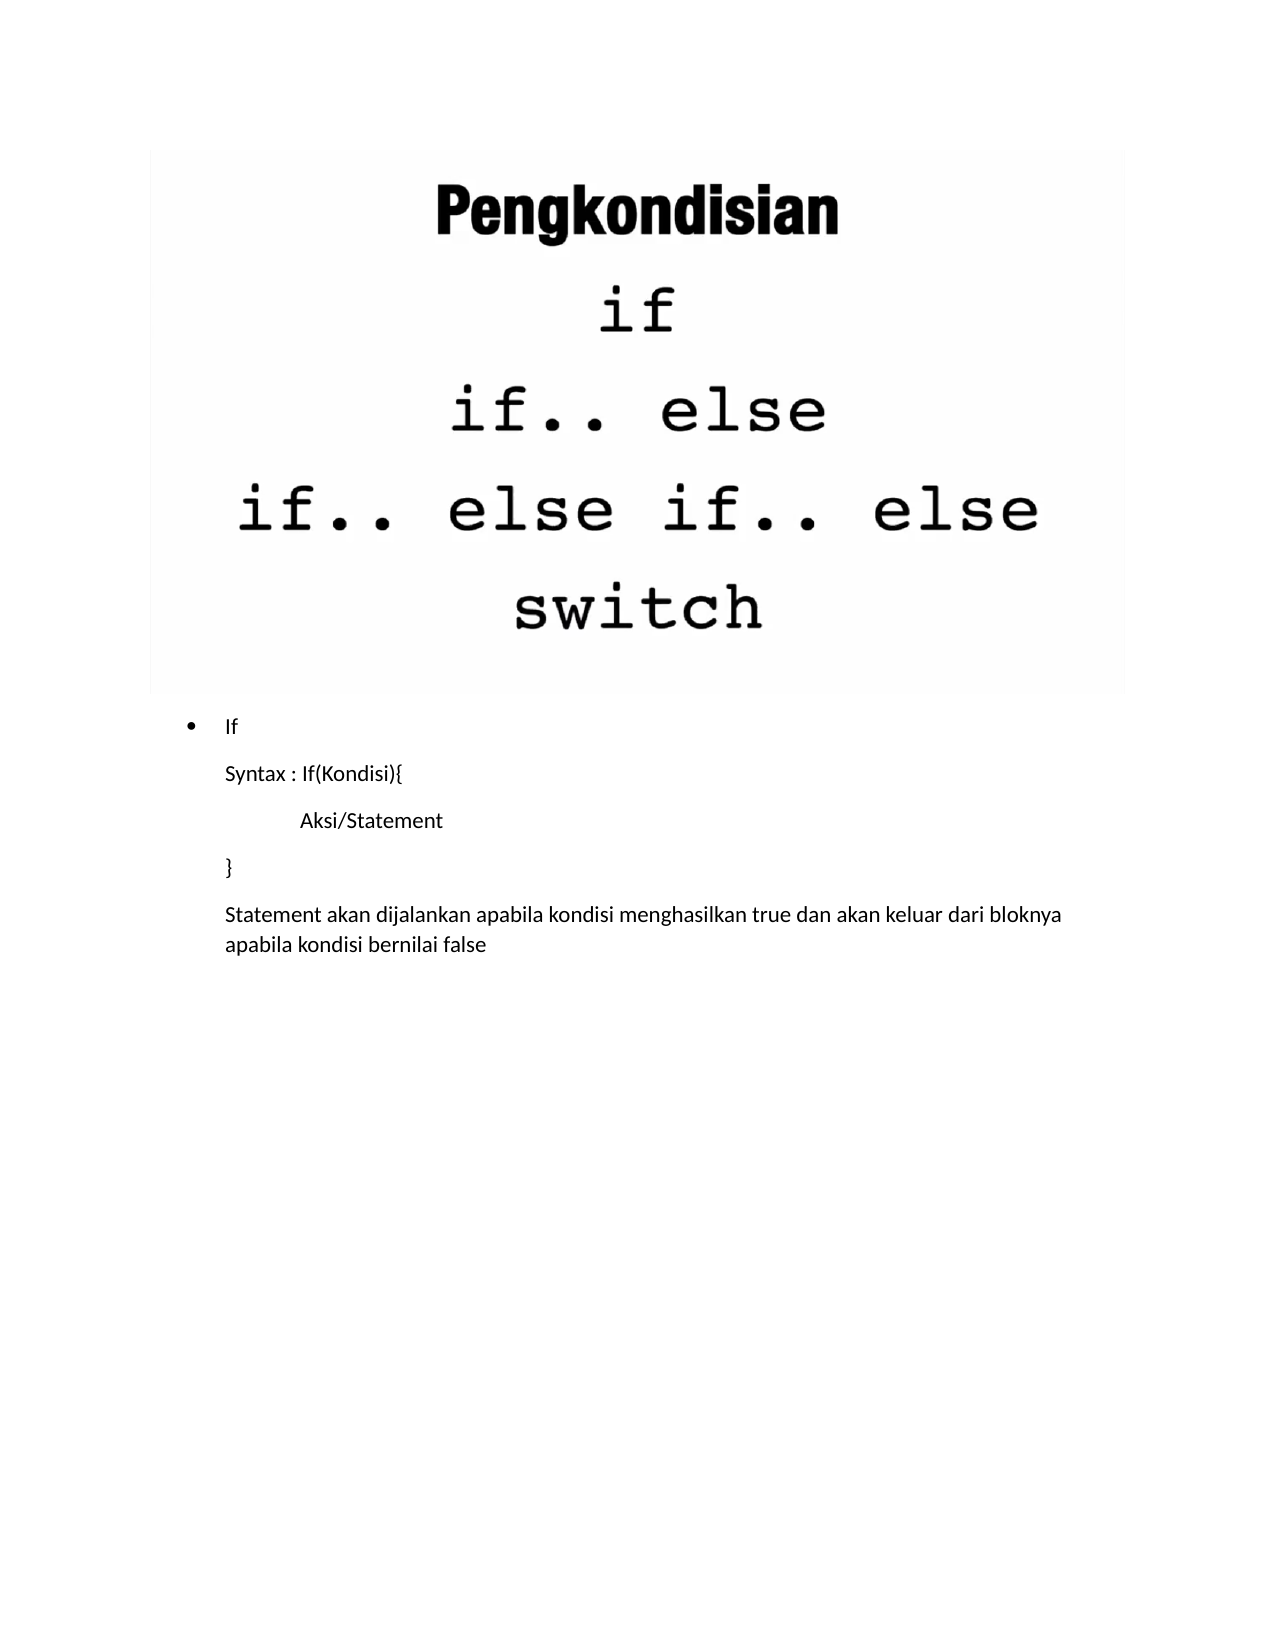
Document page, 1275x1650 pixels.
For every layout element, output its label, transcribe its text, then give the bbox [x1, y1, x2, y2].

text } [225, 853, 1125, 881]
text Statement akan dijalankan apabila kondisi menghasilkan true dan akan keluar dari bloknya apabila kondisi bernilai false [225, 900, 1125, 958]
list If [187, 712, 1125, 740]
picture [150, 150, 1125, 694]
text Syntax : If(Kondisi){ [225, 759, 1125, 787]
text Aksi/Statement [225, 806, 1125, 834]
